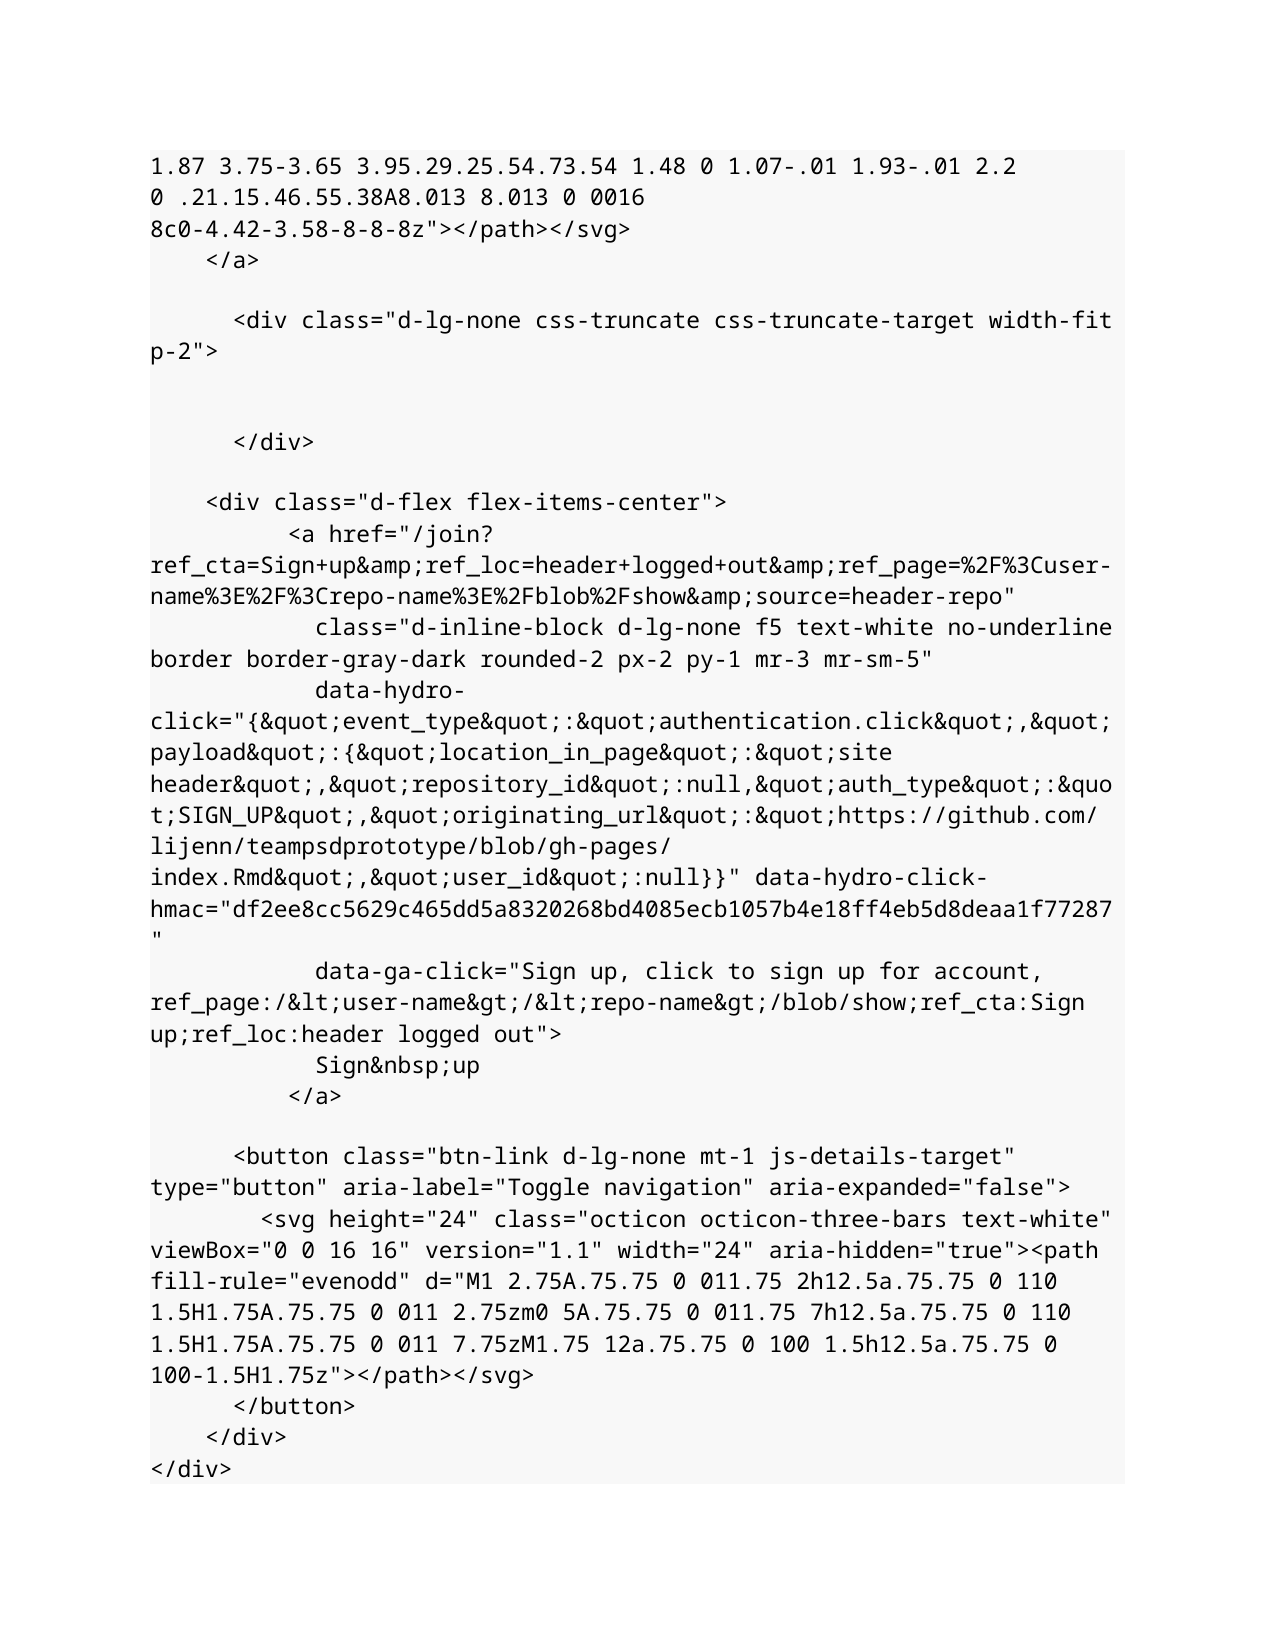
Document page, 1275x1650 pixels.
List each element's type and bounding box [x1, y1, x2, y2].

text [150, 150, 1125, 1484]
